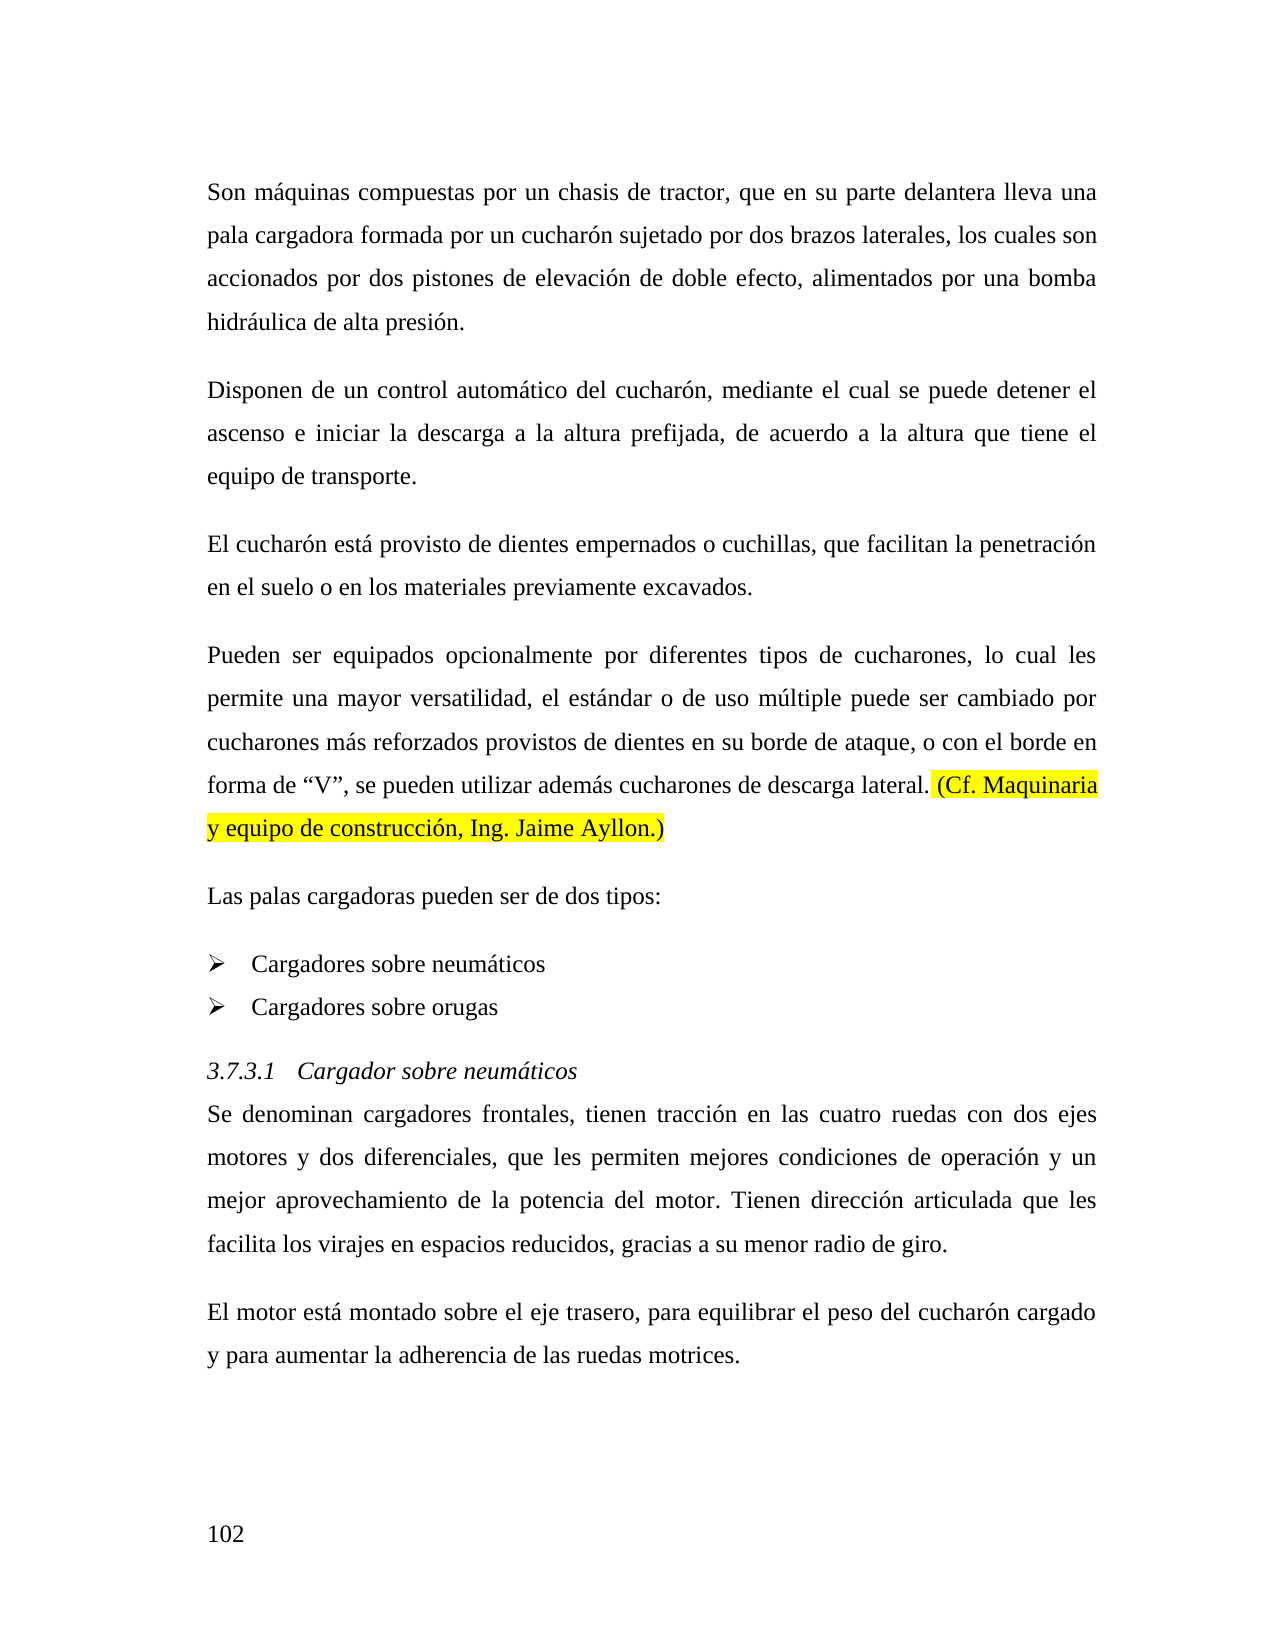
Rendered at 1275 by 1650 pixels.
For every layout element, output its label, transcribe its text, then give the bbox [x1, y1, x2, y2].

text Son máquinas compuestas por un chasis de tractor, que en su parte delantera lleva una pala cargadora formada por un cucharón sujetado por dos brazos laterales, los cuales son accionados por dos pistones de elevación de doble efecto, alimentados por una bomba hidráulica de alta presión. [207, 177, 1098, 335]
subtitle Cargador sobre neumáticos [207, 1056, 1098, 1085]
text Se denominan cargadores frontales, tienen tracción en las cuatro ruedas con dos ejes motores y dos diferenciales, que les permiten mejores condiciones de operación y un mejor aprovechamiento de la potencia del motor. Tienen dirección articulada que les facilita los virajes en espacios reducidos, gracias a su menor radio de giro. [207, 1099, 1098, 1257]
text Pueden ser equipados opcionalmente por diferentes tipos de cucharones, lo cual les permite una mayor versatilidad, el estándar o de uso múltiple puede ser cambiado por cucharones más reforzados provistos de dientes en su borde de ataque, o con el borde en forma de “V”, se pueden utilizar además cucharones de descarga lateral. (Cf. Maquinaria y equipo de construcción, Ing. Jaime Ayllon.) [207, 640, 1098, 842]
list Cargadores sobre neumáticos [207, 949, 1098, 978]
text Las palas cargadoras pueden ser de dos tipos: [207, 881, 1098, 910]
text El motor está montado sobre el eje trasero, para equilibrar el peso del cucharón cargado y para aumentar la adherencia de las ruedas motrices. [207, 1297, 1098, 1369]
text El cucharón está provisto de dientes empernados o cuchillas, que facilitan la penetración en el suelo o en los materiales previamente excavados. [207, 529, 1098, 601]
list Cargadores sobre orugas [207, 992, 1098, 1021]
text Disponen de un control automático del cucharón, mediante el cual se puede detener el ascenso e iniciar la descarga a la altura prefijada, de acuerdo a la altura que tiene el equipo de transporte. [207, 375, 1098, 490]
